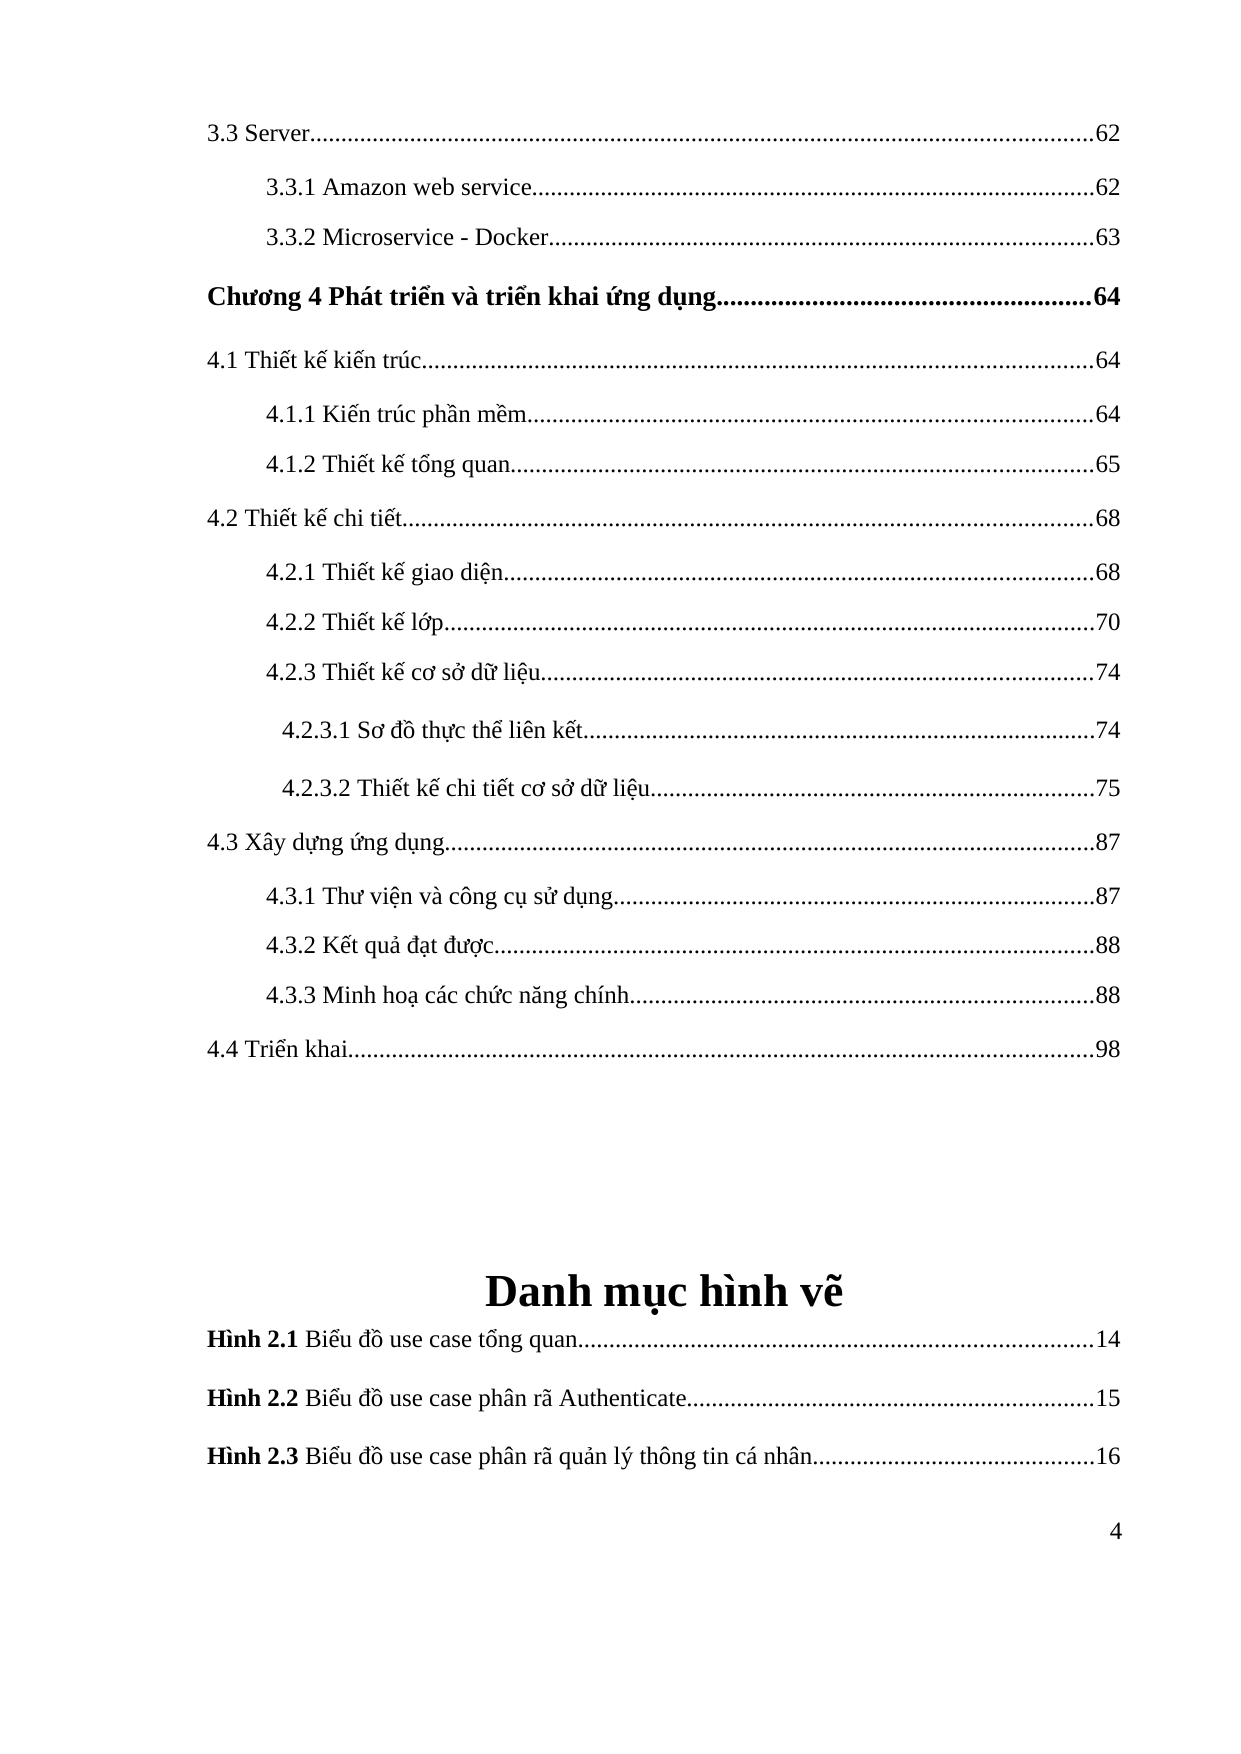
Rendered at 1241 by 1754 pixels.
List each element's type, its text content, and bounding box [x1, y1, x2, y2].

text Hình 2.2 Biểu đồ use case phân rã Authenticate 15 [207, 1383, 1122, 1411]
text Hình 2.3 Biểu đồ use case phân rã quản lý thông tin cá nhân 16 [207, 1441, 1122, 1469]
text Hình 2.1 Biểu đồ use case tổng quan 14 [207, 1151, 1122, 1353]
subtitle Danh mục hình vẽ [485, 1263, 843, 1316]
